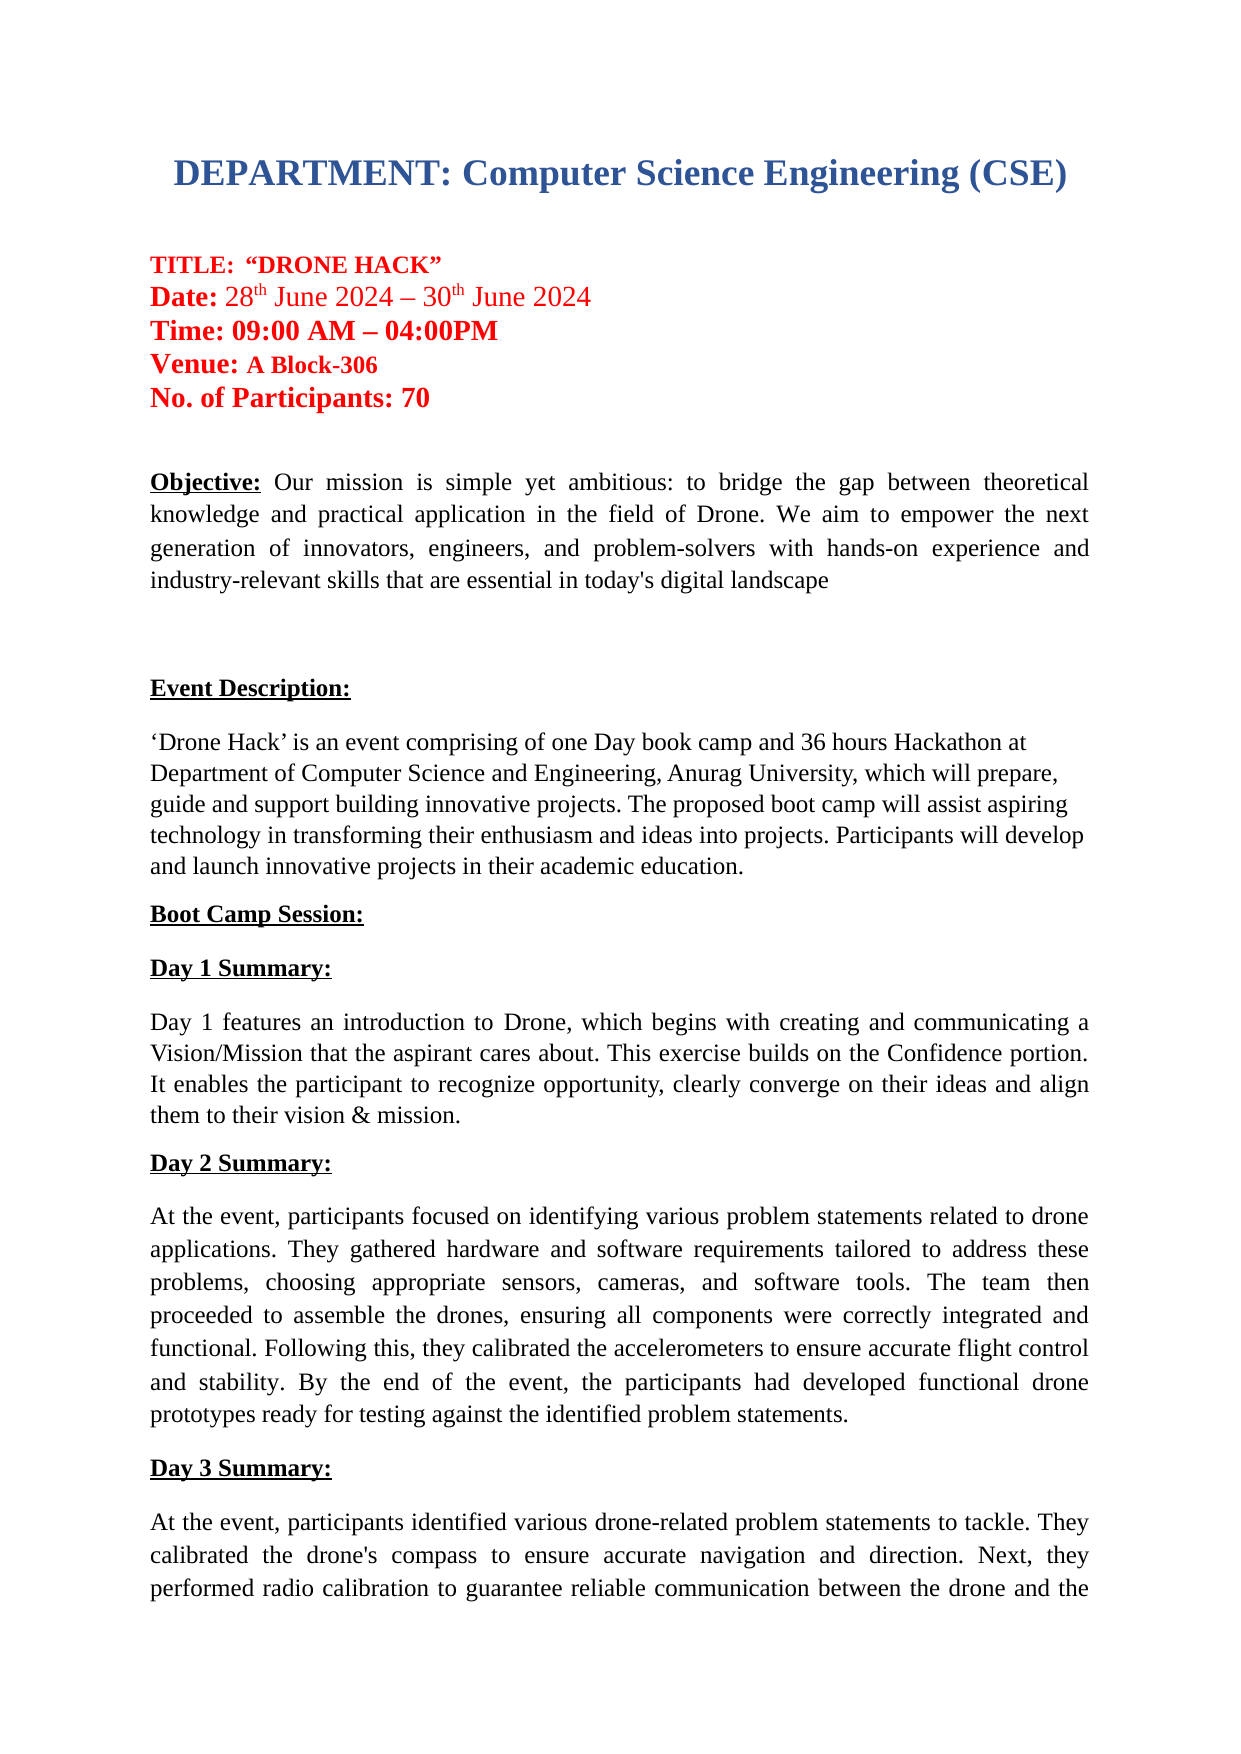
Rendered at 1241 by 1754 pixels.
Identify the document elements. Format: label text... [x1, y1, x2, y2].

text Day 2 Summary: [150, 1148, 1090, 1176]
text DEPARTMENT: Computer Science Engineering (CSE) [150, 150, 1090, 193]
text No. of Participants: 70 [150, 380, 1090, 413]
text Objective: Our mission is simple yet ambitious: to bridge the gap between theoretical knowledge and practical application in the field of Drone. We aim to empower the next generation of innovators, engineers, and problem-solvers with hands-on experience and industry-relevant skills that are essential in today's digital landscape [150, 561, 1090, 594]
text At the event, participants focused on identifying various problem statements related to drone applications. They gathered hardware and software requirements tailored to address these problems, choosing appropriate sensors, cameras, and software tools. The team then proceeded to assemble the drones, ensuring all components were correctly integrated and functional. Following this, they calibrated the accelerometers to ensure accurate flight control and stability. By the end of the event, the participants had developed functional drone prototypes ready for testing against the identified problem statements. [150, 1201, 1090, 1428]
text Time: 09:00 AM – 04:00PM [150, 313, 1090, 346]
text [150, 1507, 1090, 1602]
text TITLE: “DRONE HACK” [150, 251, 1090, 279]
list ‘Drone Hack’ is an event comprising of one Day book camp and 36 hours Hackathon at Department of Computer Science and Engineering, Anurag University, which will prepare, guide and support building innovative projects. The proposed boot camp will assist aspiring technology in transforming their enthusiasm and ideas into projects. Participants will develop and launch innovative projects in their academic education. [150, 727, 1090, 880]
text Day 1 Summary: [150, 953, 1090, 982]
text Boot Camp Session: [150, 899, 1090, 928]
text Date: 28th June 2024 – 30th June 2024 [150, 279, 1090, 313]
list Day 1 features an introduction to Drone, which begins with creating and communicating a Vision/Mission that the aspirant cares about. This exercise builds on the Confidence portion. It enables the participant to recognize opportunity, clearly converge on their ideas and align them to their vision & mission. [150, 1007, 1090, 1129]
text Day 3 Summary: [150, 1453, 1090, 1482]
text Venue: A Block-306 [150, 346, 1090, 380]
text Event Description: [150, 673, 1090, 702]
text Objective: Our mission is simple yet ambitious: to bridge the gap between theoretical knowledge and practical application in the field of Drone. We aim to empower the next generation of innovators, engineers, and problem-solvers with hands-on experience and industry-relevant skills that are essential in today's digital landscape [150, 467, 1090, 500]
